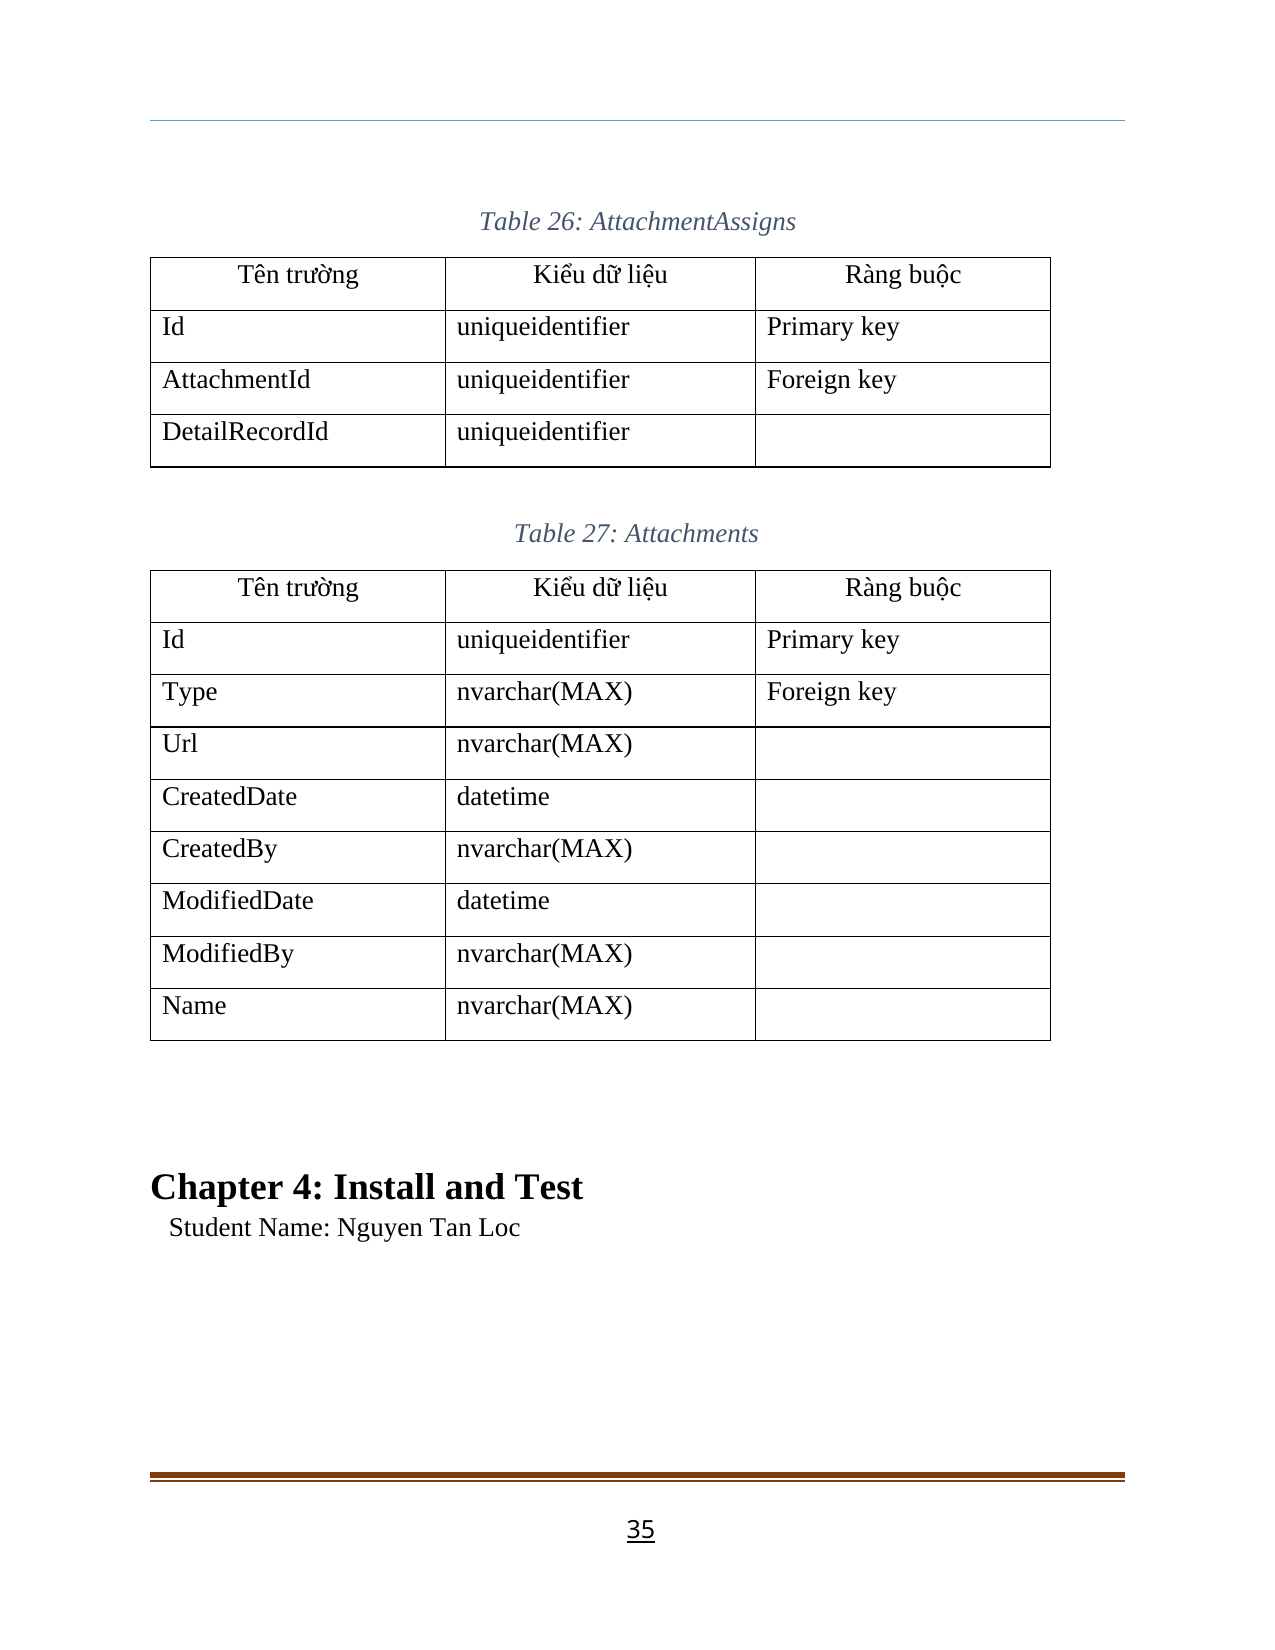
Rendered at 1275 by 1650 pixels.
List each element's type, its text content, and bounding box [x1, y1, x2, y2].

table_cell [756, 780, 1050, 831]
table_cell ModifiedBy [151, 937, 445, 988]
table_header Ràng buộc [756, 258, 1050, 309]
table_cell Foreign key [756, 675, 1050, 726]
table_header Kiểu dữ liệu [446, 571, 755, 622]
table_cell Id [151, 623, 445, 674]
table_header Kiểu dữ liệu [446, 258, 755, 309]
table_cell datetime [446, 884, 755, 936]
table_cell nvarchar(MAX) [446, 937, 755, 988]
table_cell Foreign key [756, 363, 1050, 414]
table_cell nvarchar(MAX) [446, 675, 755, 726]
table_cell [756, 884, 1050, 936]
table_cell Type [151, 675, 445, 726]
table_header Ràng buộc [756, 571, 1050, 622]
table_cell datetime [446, 780, 755, 831]
text Student Name: Nguyen Tan Loc [169, 1211, 1125, 1242]
table_cell CreatedDate [151, 780, 445, 831]
table_cell nvarchar(MAX) [446, 728, 755, 779]
table_cell Primary key [756, 623, 1050, 674]
table_cell DetailRecordId [151, 415, 445, 466]
table_cell uniqueidentifier [446, 363, 755, 414]
table_cell [756, 728, 1050, 779]
table_cell uniqueidentifier [446, 623, 755, 674]
table_cell [756, 832, 1050, 883]
table_cell [756, 415, 1050, 466]
table_cell Name [151, 989, 445, 1040]
table_cell nvarchar(MAX) [446, 989, 755, 1040]
table_cell CreatedBy [151, 832, 445, 883]
table_cell nvarchar(MAX) [446, 832, 755, 883]
table_cell Primary key [756, 311, 1050, 362]
table_cell Url [151, 728, 445, 779]
table_header Tên trường [151, 258, 445, 309]
subtitle Chapter 4: Install and Test [150, 1165, 1125, 1208]
table_cell [756, 937, 1050, 988]
table_header Tên trường [151, 571, 445, 622]
table_cell uniqueidentifier [446, 311, 755, 362]
table_cell uniqueidentifier [446, 415, 755, 466]
table_cell ModifiedDate [151, 884, 445, 936]
table_cell [756, 989, 1050, 1040]
table_cell Id [151, 311, 445, 362]
table_cell AttachmentId [151, 363, 445, 414]
